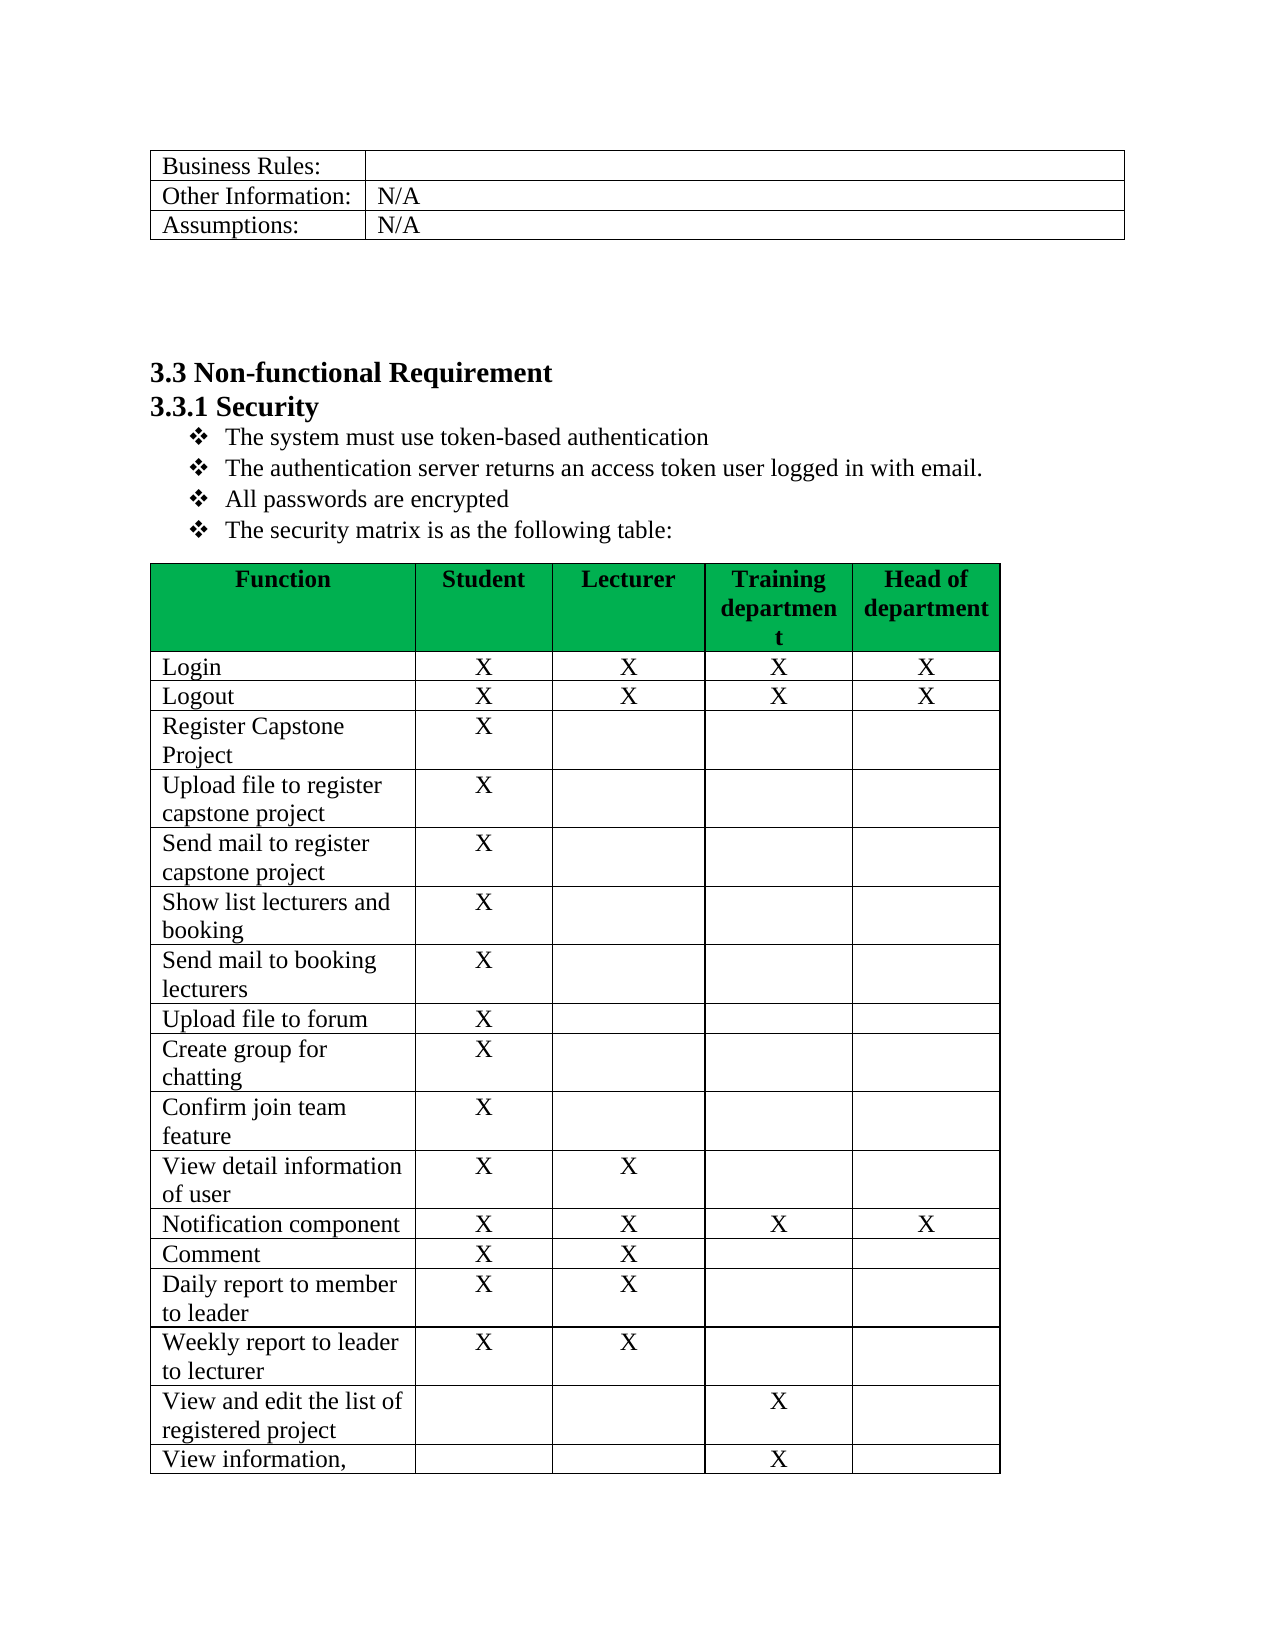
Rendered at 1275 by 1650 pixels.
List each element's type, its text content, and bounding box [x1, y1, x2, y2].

table_cell [706, 945, 852, 1003]
table_cell Send mail to register capstone project [151, 828, 415, 886]
table_header Student [416, 564, 552, 651]
table_cell [706, 887, 852, 944]
table_cell [553, 887, 704, 944]
table_cell X [416, 1328, 552, 1385]
table_cell [416, 1445, 552, 1473]
table_cell X [416, 652, 552, 680]
table_cell X [706, 1445, 852, 1473]
table_cell [853, 1239, 999, 1268]
table_cell Register Capstone Project [151, 711, 415, 769]
table_cell X [416, 770, 552, 827]
table_cell [416, 1386, 552, 1443]
table_cell Upload file to register capstone project [151, 770, 415, 827]
table_cell Send mail to booking lecturers [151, 945, 415, 1003]
table_cell [553, 828, 704, 886]
table_cell [553, 1445, 704, 1473]
table_header Lecturer [553, 564, 704, 651]
table_cell [853, 770, 999, 827]
table_cell View detail information of user [151, 1151, 415, 1208]
table_cell N/A [366, 211, 1124, 239]
table_cell [706, 1328, 852, 1385]
table_cell X [416, 1034, 552, 1091]
table_cell [553, 1034, 704, 1091]
table_cell X [706, 681, 852, 710]
table_cell [853, 711, 999, 769]
table_cell X [706, 1386, 852, 1443]
table_cell X [553, 1239, 704, 1268]
table_cell X [416, 711, 552, 769]
table_cell X [553, 1269, 704, 1326]
table_header Head of department [853, 564, 999, 651]
table_cell [706, 828, 852, 886]
table_cell X [416, 887, 552, 944]
table_header Function [151, 564, 415, 651]
table_cell [706, 1034, 852, 1091]
table_cell [853, 828, 999, 886]
table_cell [706, 1151, 852, 1208]
table_cell [706, 1239, 852, 1268]
table_cell Business Rules: [151, 151, 365, 180]
table_cell X [416, 1151, 552, 1208]
text 3.3 Non-functional Requirement [150, 355, 1125, 389]
table_cell [706, 1269, 852, 1326]
table_cell Other Information: [151, 181, 365, 209]
table_cell Login [151, 652, 415, 680]
table_cell [853, 1445, 999, 1473]
table_cell [853, 1151, 999, 1208]
table_cell Create group for chatting [151, 1034, 415, 1091]
table_cell [366, 151, 1124, 180]
table_cell [553, 1004, 704, 1033]
table_cell X [416, 681, 552, 710]
table_cell [853, 887, 999, 944]
table_cell X [553, 1209, 704, 1238]
table_cell Daily report to member to leader [151, 1269, 415, 1326]
table_cell Assumptions: [151, 211, 365, 239]
table_cell X [553, 1151, 704, 1208]
table_cell Show list lecturers and booking [151, 887, 415, 944]
table_cell X [416, 1209, 552, 1238]
table_cell X [416, 1092, 552, 1150]
list The security matrix is as the following table: [187, 516, 1125, 544]
table_cell [553, 1386, 704, 1443]
table_cell X [853, 681, 999, 710]
table_cell N/A [366, 181, 1124, 209]
table_cell Confirm join team feature [151, 1092, 415, 1150]
table_cell [706, 1004, 852, 1033]
table_header Training department [706, 564, 852, 651]
table_cell [553, 770, 704, 827]
table_cell [853, 1386, 999, 1443]
table_cell X [553, 681, 704, 710]
table_cell [553, 711, 704, 769]
table_cell X [706, 1209, 852, 1238]
list The authentication server returns an access token user logged in with email. [187, 453, 1125, 482]
table_cell [553, 945, 704, 1003]
table_cell Logout [151, 681, 415, 710]
table_cell X [553, 652, 704, 680]
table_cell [151, 1445, 415, 1473]
table_cell [853, 1004, 999, 1033]
table_cell Weekly report to leader to lecturer [151, 1328, 415, 1385]
table_cell X [553, 1328, 704, 1385]
table_cell X [416, 1004, 552, 1033]
table_cell Comment [151, 1239, 415, 1268]
table_cell [853, 945, 999, 1003]
table_cell [553, 1092, 704, 1150]
table_cell X [416, 1239, 552, 1268]
table_cell [706, 770, 852, 827]
table_cell X [853, 1209, 999, 1238]
table_cell X [416, 1269, 552, 1326]
list The system must use token-based authentication [187, 422, 1125, 451]
table_cell [853, 1328, 999, 1385]
table_cell X [416, 945, 552, 1003]
table_cell X [416, 828, 552, 886]
table_cell X [853, 652, 999, 680]
table_cell View and edit the list of registered project [151, 1386, 415, 1443]
table_cell [853, 1092, 999, 1150]
table_cell Upload file to forum [151, 1004, 415, 1033]
table_cell [706, 711, 852, 769]
table_cell [853, 1034, 999, 1091]
text 3.3.1 Security [150, 389, 1125, 422]
table_cell Notification component [151, 1209, 415, 1238]
list All passwords are encrypted [187, 484, 1125, 513]
table_cell [706, 1092, 852, 1150]
table_cell [853, 1269, 999, 1326]
table_cell X [706, 652, 852, 680]
